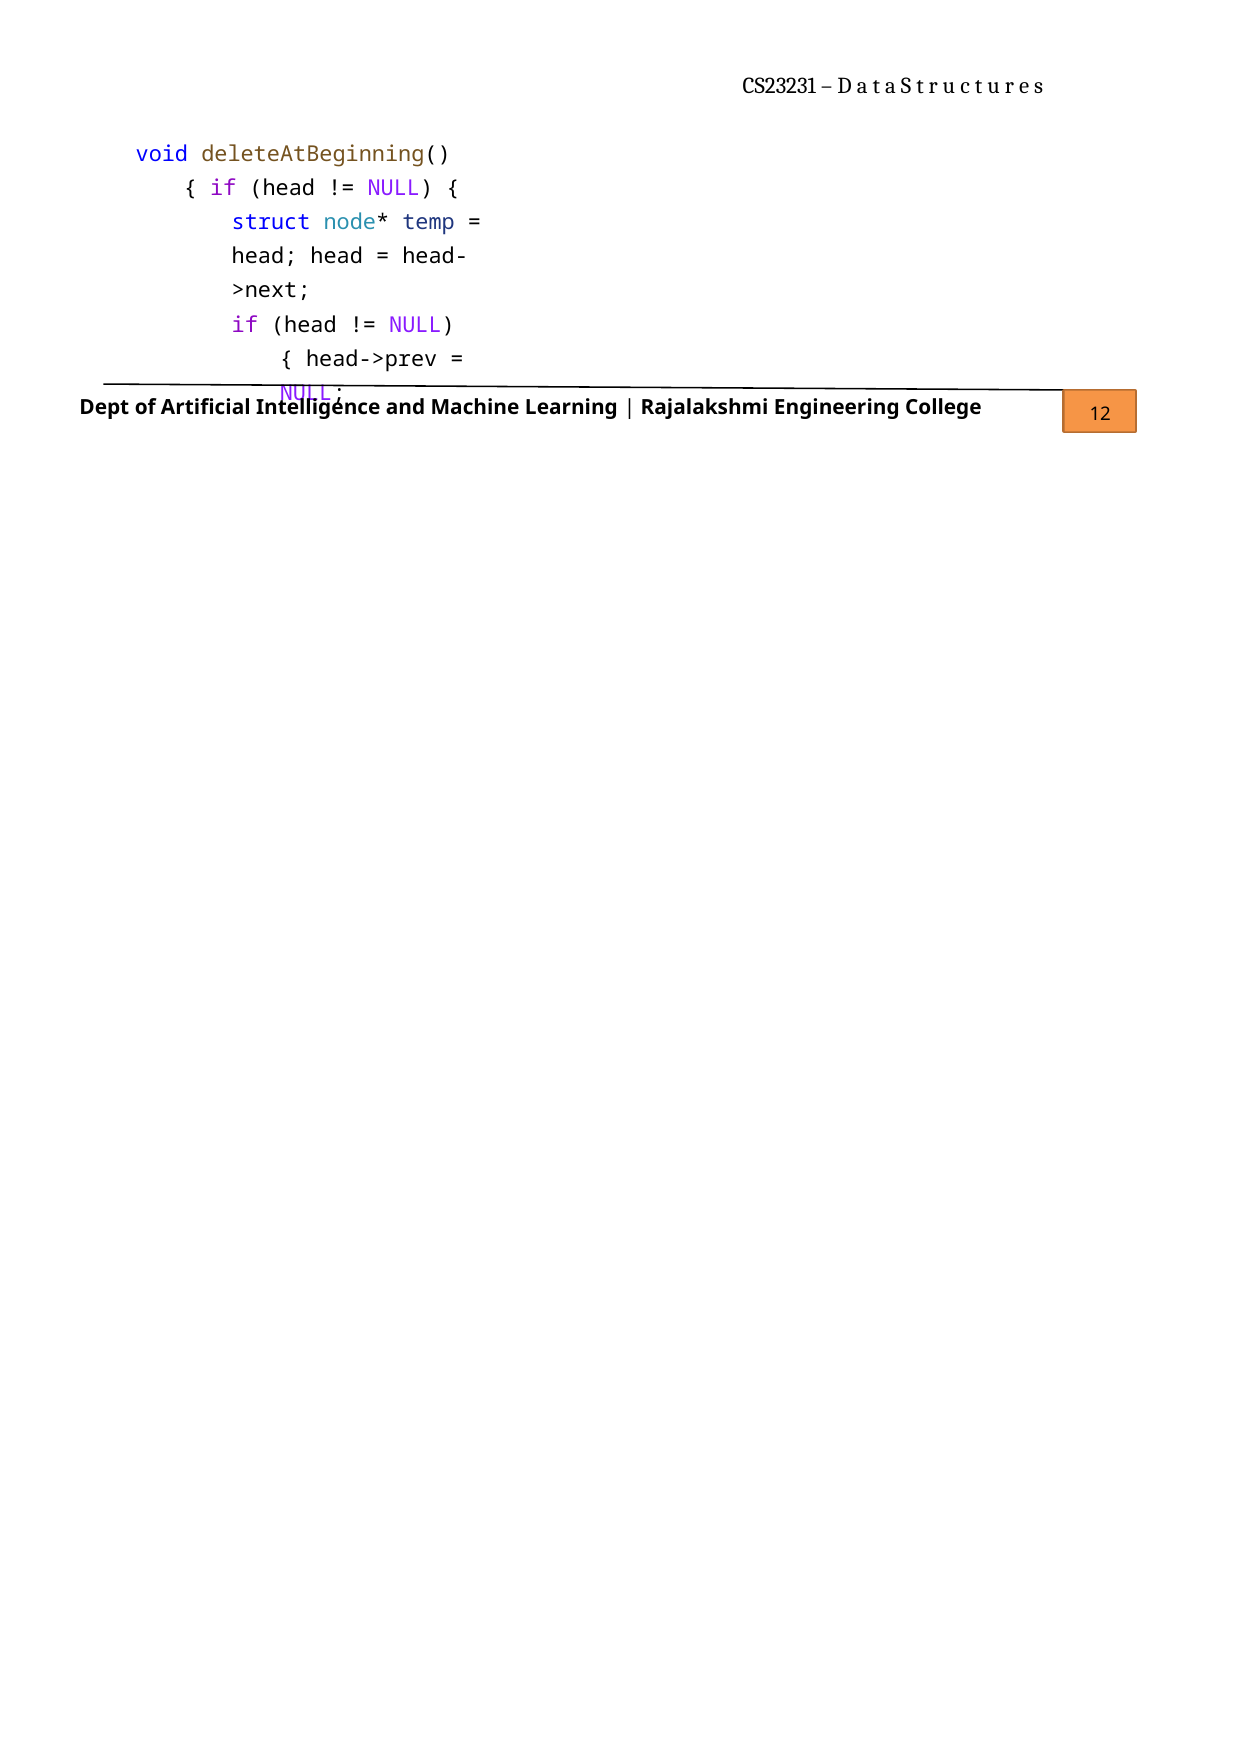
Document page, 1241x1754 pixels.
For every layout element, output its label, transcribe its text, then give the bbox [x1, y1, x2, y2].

text if (head != NULL) { head->prev = NULL; [310, 387, 496, 407]
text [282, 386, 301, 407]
text if (head != NULL) { head->prev = NULL; [231, 309, 496, 385]
text struct node* temp = head; head = head->next; [231, 206, 542, 304]
text void deleteAtBeginning() { if (head != NULL) { [135, 137, 466, 201]
